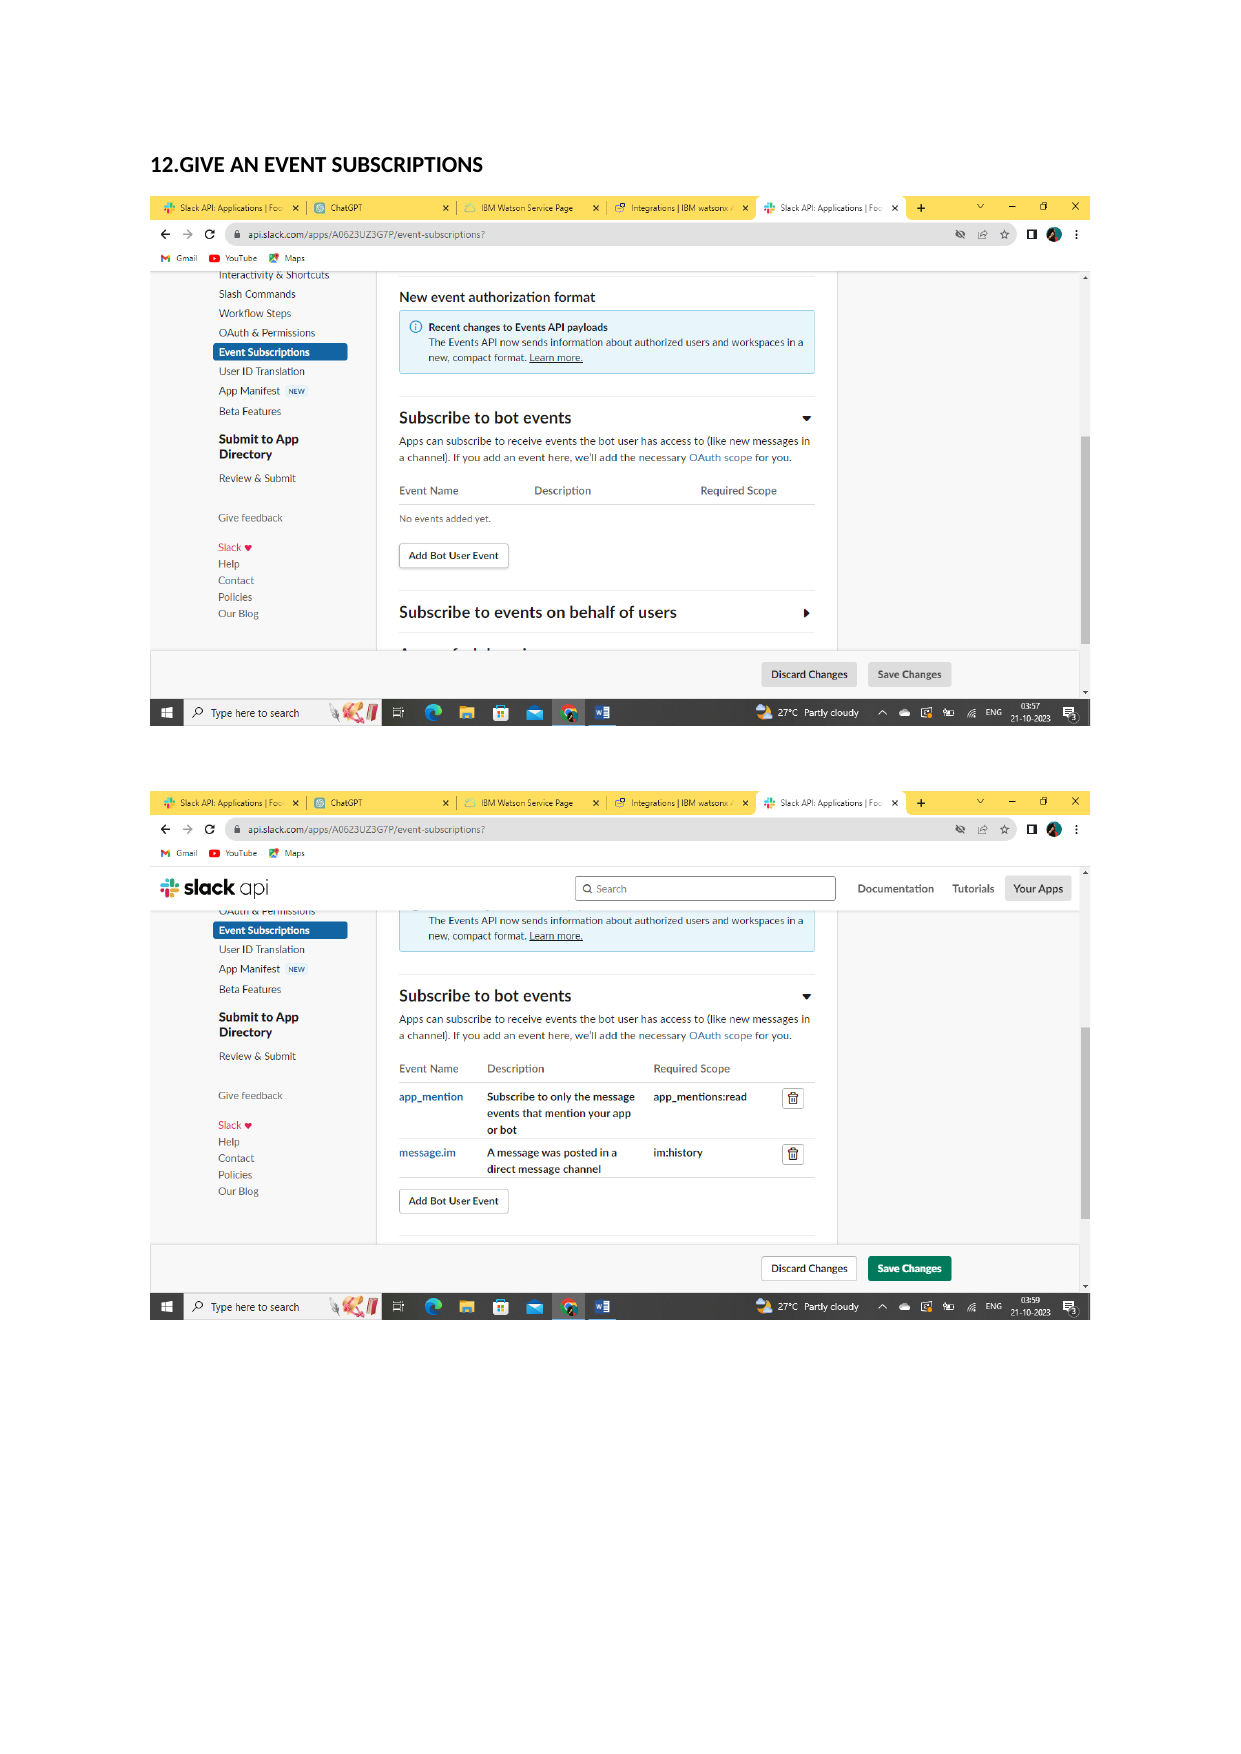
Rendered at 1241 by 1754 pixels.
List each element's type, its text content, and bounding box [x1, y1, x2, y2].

picture [150, 791, 1091, 1320]
text 12.GIVE AN EVENT SUBSCRIPTIONS [150, 150, 1090, 178]
picture [150, 196, 1091, 726]
